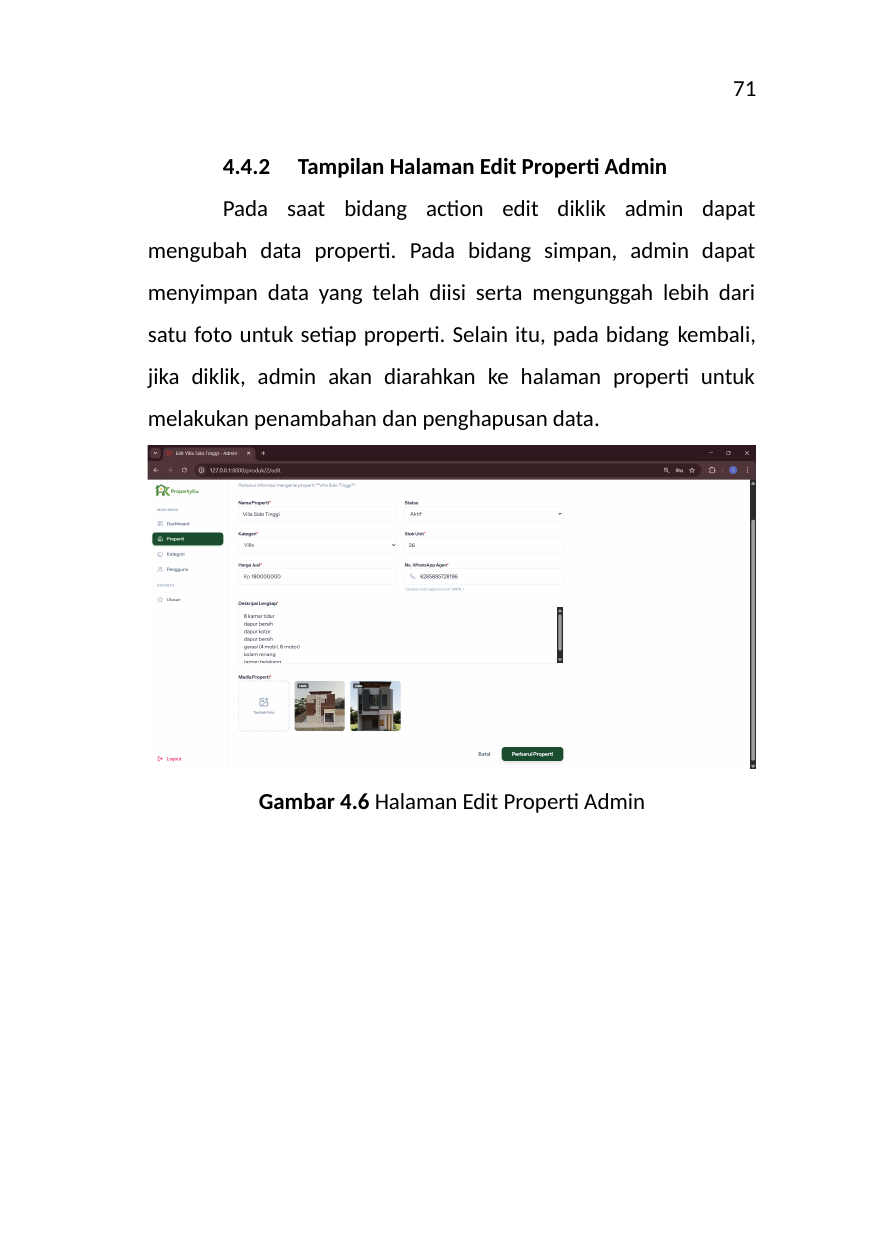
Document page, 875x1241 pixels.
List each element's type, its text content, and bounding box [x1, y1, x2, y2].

subtitle 4.4.2 Tampilan Halaman Edit Properti Admin [148, 152, 756, 180]
picture [147, 445, 756, 769]
text Pada saat bidang action edit diklik admin dapat mengubah data properti. Pada bidang simpan, admin dapat menyimpan data yang telah diisi serta mengunggah lebih dari satu foto untuk setiap properti. Selain itu, pada bidang kembali, jika diklik, admin akan diarahkan ke halaman properti untuk melakukan penambahan dan penghapusan data. [148, 194, 756, 432]
subtitle Gambar 4.6 Halaman Edit Properti Admin [148, 787, 756, 815]
